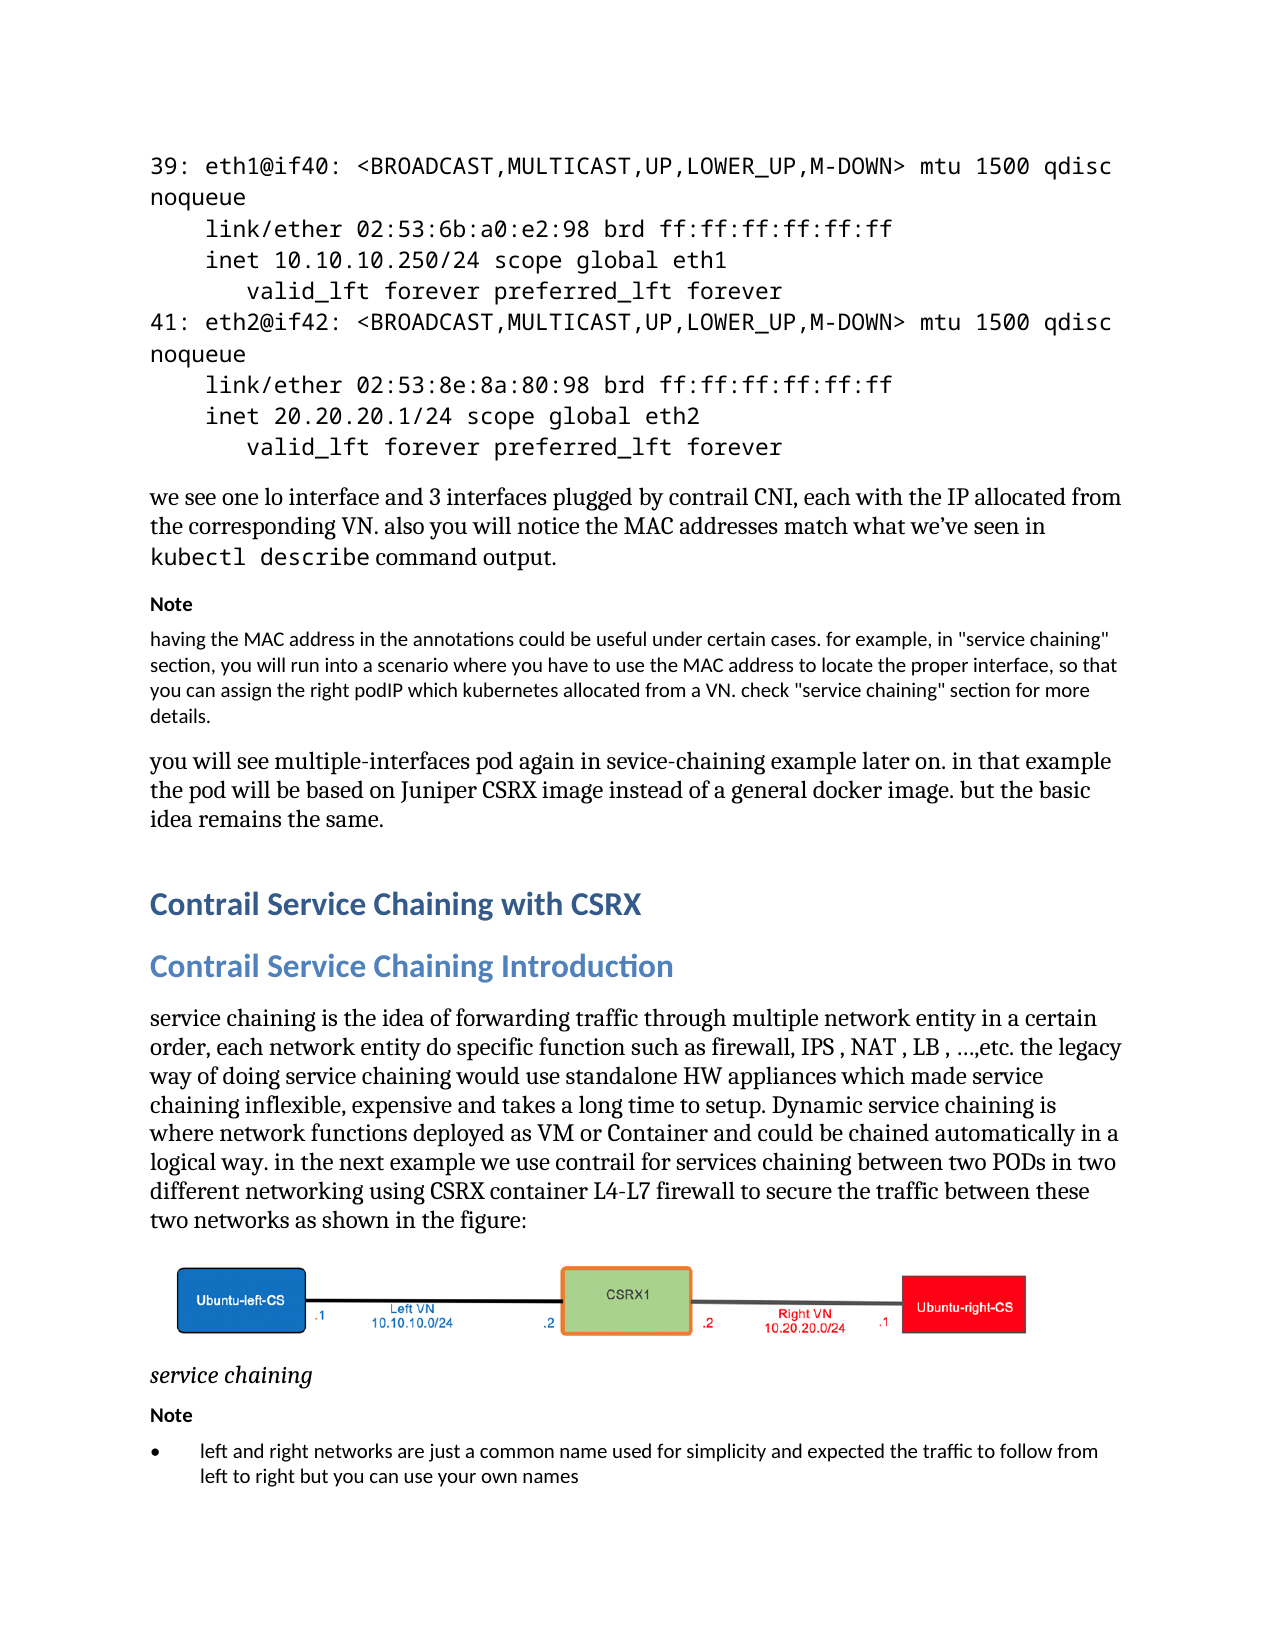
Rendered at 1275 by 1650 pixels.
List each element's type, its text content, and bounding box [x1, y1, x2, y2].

text having the MAC address in the annotations could be useful under certain cases. for example, in "service chaining" section, you will run into a scenario where you have to use the MAC address to locate the proper interface, so that you can assign the right podIP which kubernetes allocated from a VN. check "service chaining" section for more details. [150, 627, 1125, 728]
text Note [150, 1402, 1125, 1428]
text you will see multiple-interfaces pod again in sevice-chaining example later on. in that example the pod will be based on Juniper CSRX image instead of a general docker image. but the basic idea remains the same. [150, 747, 1125, 833]
text we see one lo interface and 3 interfaces plugged by contrail CNI, each with the IP allocated from the corresponding VN. also you will notice the MAC addresses match what we’ve seen in kubectl describe command output. [150, 483, 1125, 572]
list left and right networks are just a common name used for simplicity and expected the traffic to follow from left to right but you can use your own names [150, 1438, 1125, 1489]
subtitle Contrail Service Chaining with CSRX [150, 883, 1125, 924]
text service chaining is the idea of forwarding traffic through multiple network entity in a certain order, each network entity do specific function such as firewall, IPS , NAT , LB , …,etc. the legacy way of doing service chaining would use standalone HW appliances which made service chaining inflexible, expensive and takes a long time to setup. Dynamic service chaining is where network functions deployed as VM or Container and could be chained automatically in a logical way. in the next example we use contrail for services chaining between two PODs in two different networking using CSRX container L4-L7 firewall to secure the traffic between these two networks as shown in the figure: [150, 1004, 1125, 1234]
picture [168, 1253, 1044, 1341]
text Note [150, 591, 1125, 616]
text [150, 150, 1125, 462]
subtitle Contrail Service Chaining Introduction [150, 945, 1125, 986]
text service chaining [150, 1361, 1125, 1390]
